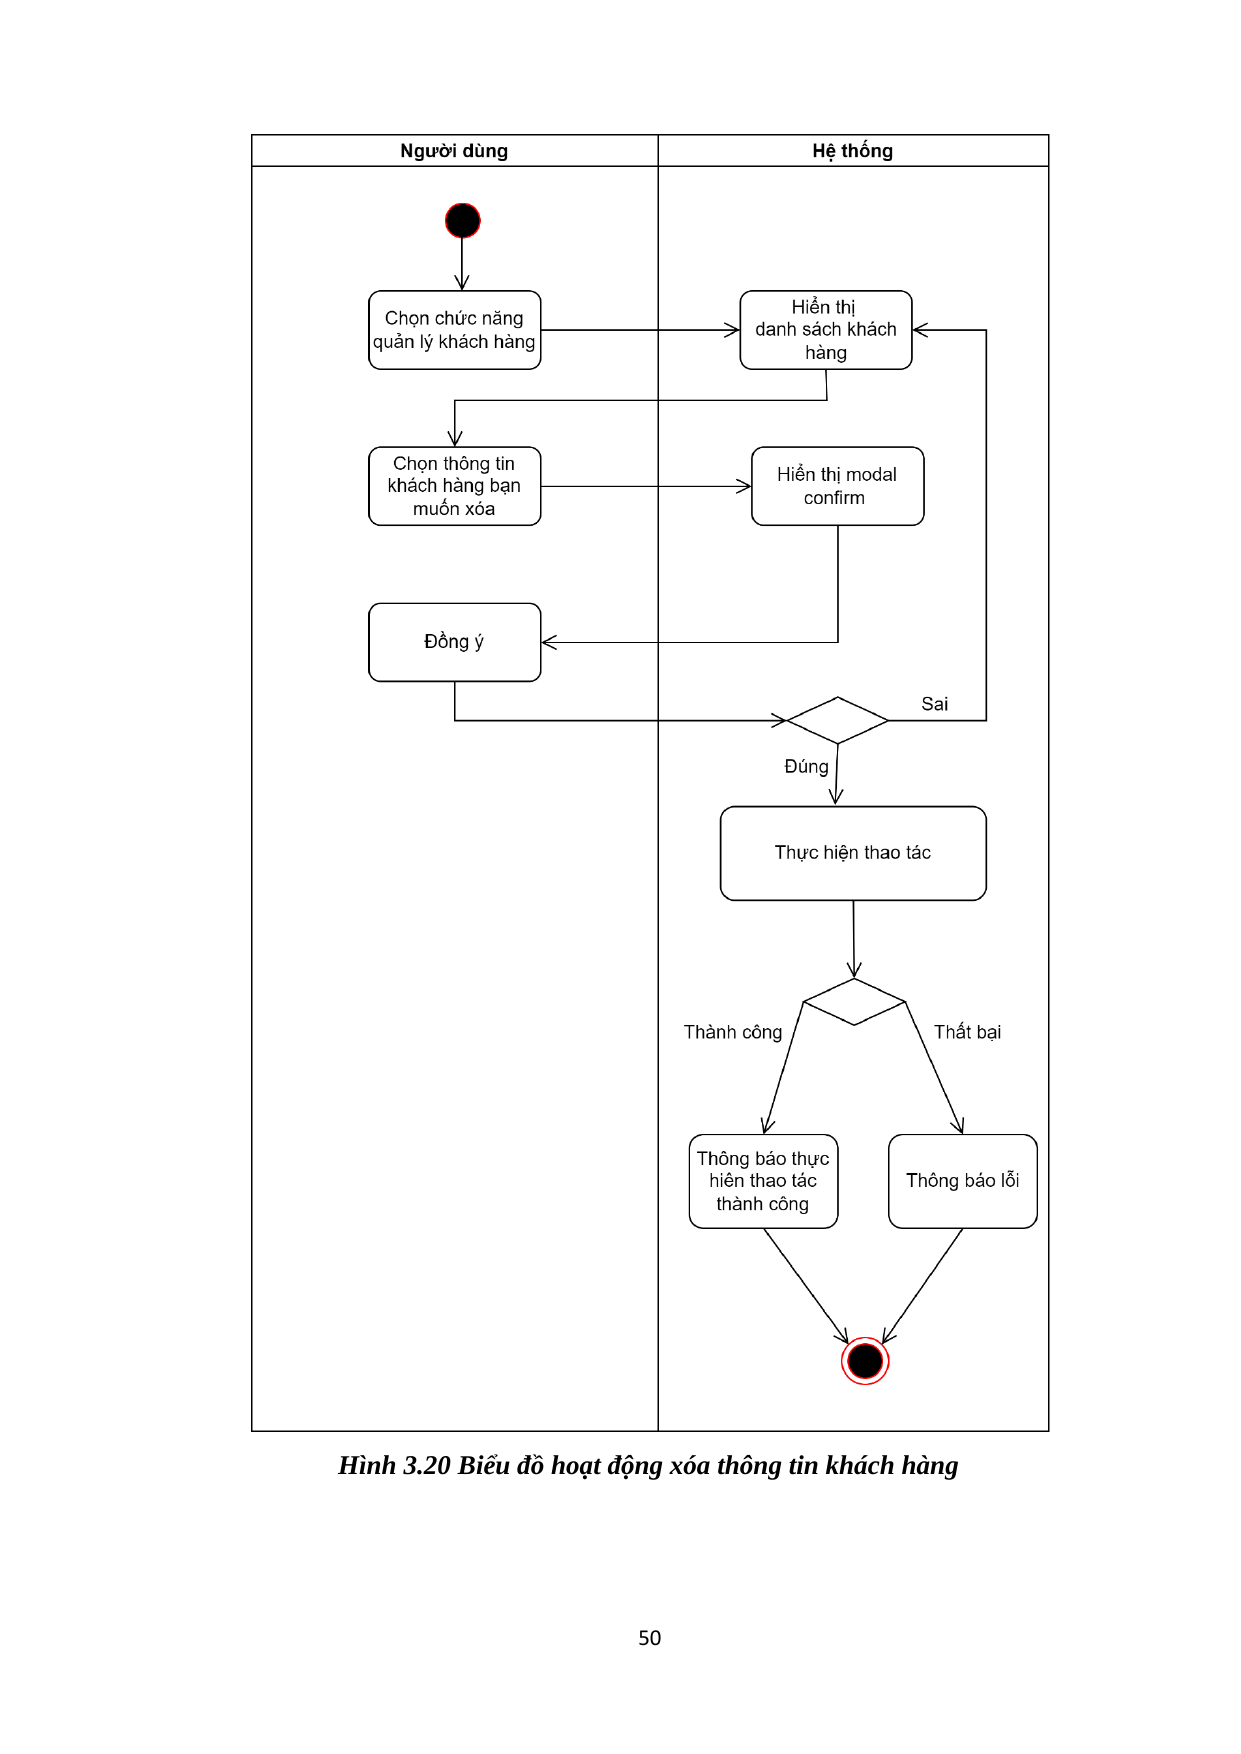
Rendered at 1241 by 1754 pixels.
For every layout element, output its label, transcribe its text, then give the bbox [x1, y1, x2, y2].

text Hình 3.20 Biểu đồ hoạt động xóa thông tin khách hàng [177, 1449, 1122, 1480]
picture [235, 118, 1065, 1449]
